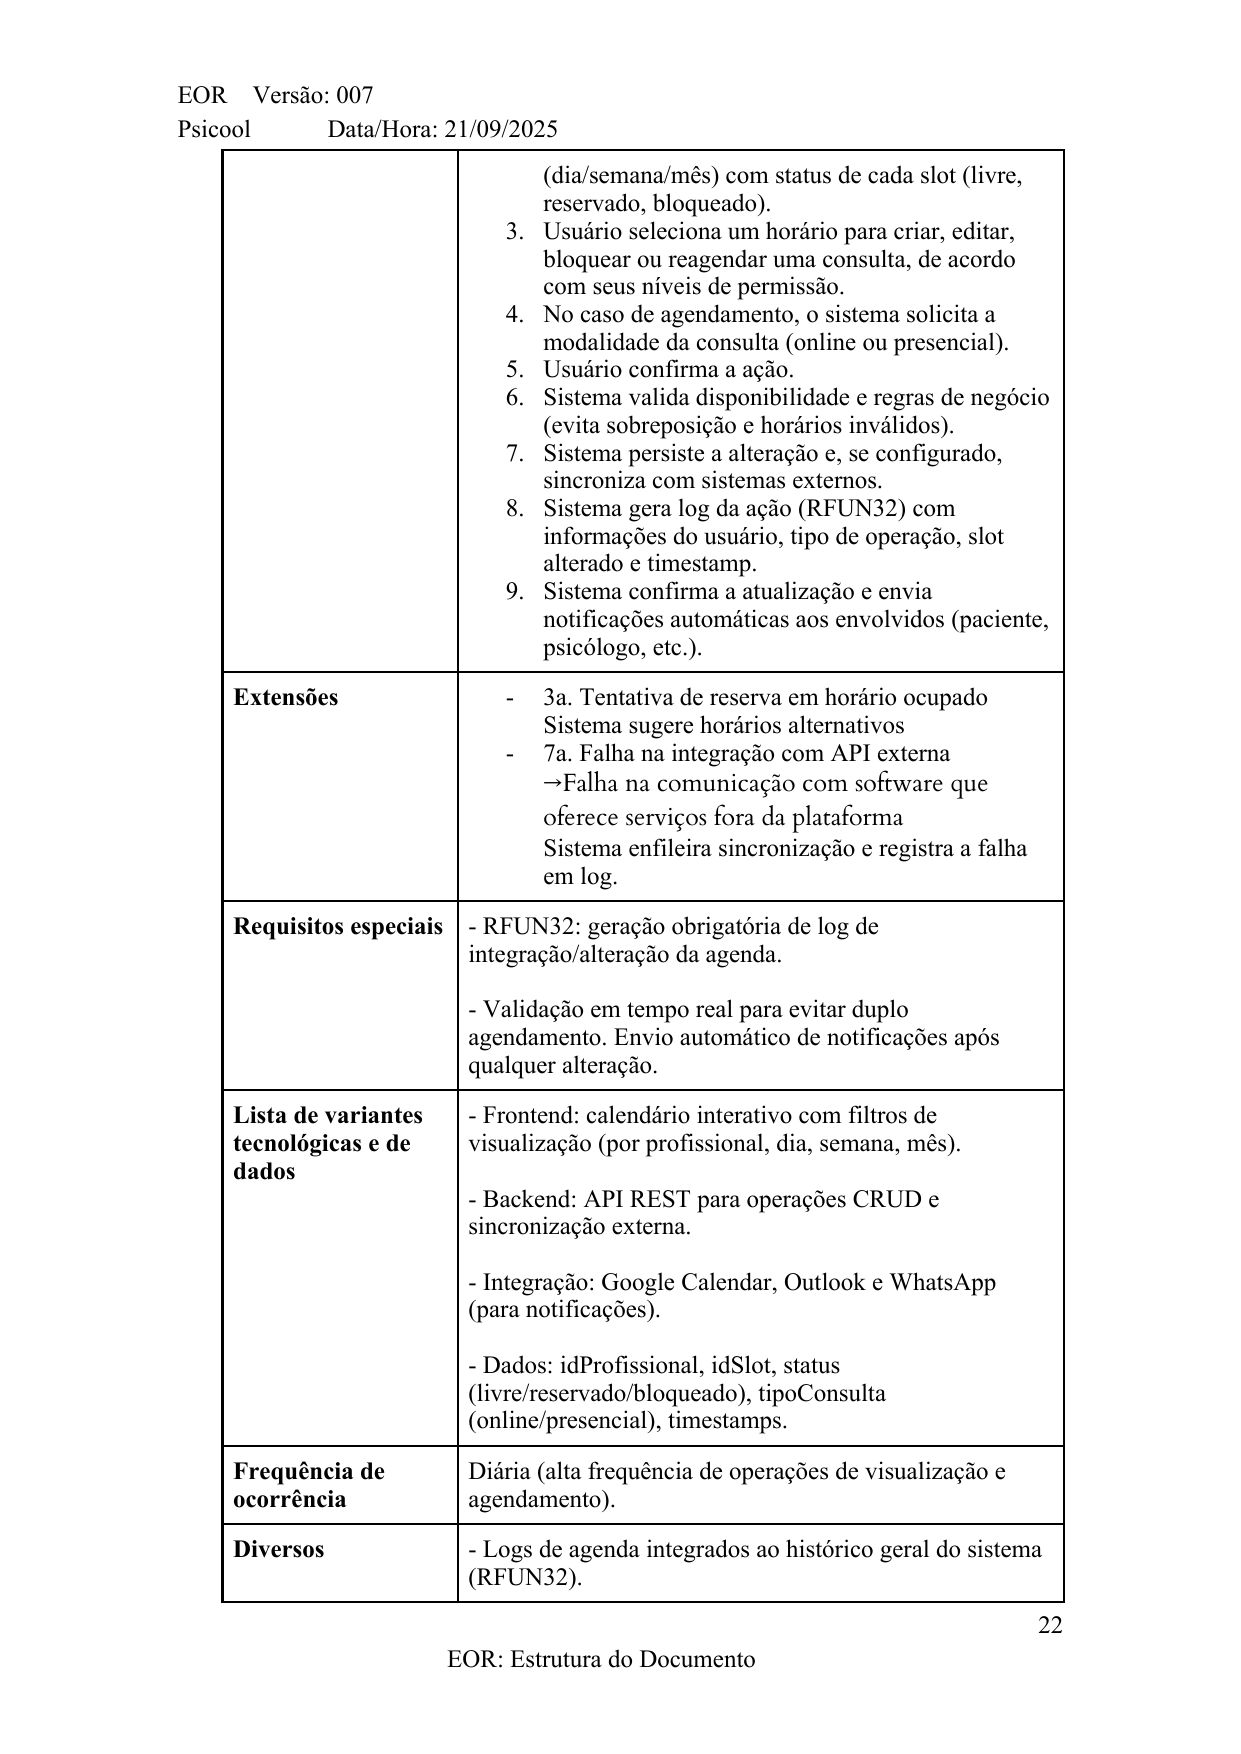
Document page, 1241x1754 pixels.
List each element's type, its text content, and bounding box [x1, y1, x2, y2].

table_cell - Frontend: calendário interativo com filtros de visualização (por profissional, dia, semana, mês). - Backend: API REST para operações CRUD e sincronização externa. - Integração: Google Calendar, Outlook e WhatsApp (para notificações). - Dados: idProfissional, idSlot, status (livre/reservado/bloqueado), tipoConsulta (online/presencial), timestamps. [459, 1091, 1063, 1444]
table_cell Diversos [224, 1525, 457, 1601]
table_cell Frequência de ocorrência [224, 1447, 457, 1523]
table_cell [224, 151, 457, 671]
table_cell Lista de variantes tecnológicas e de dados [224, 1091, 457, 1444]
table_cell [459, 1525, 1063, 1601]
table_cell 3a. Tentativa de reserva em horário ocupado Sistema sugere horários alternativos 7a. Falha na integração com API externa →Falha na comunicação com software que oferece serviços fora da plataforma Sistema enfileira sincronização e registra a falha em log. [459, 673, 1063, 900]
table_cell Diária (alta frequência de operações de visualização e agendamento). [459, 1447, 1063, 1523]
table_cell - RFUN32: geração obrigatória de log de integração/alteração da agenda. - Validação em tempo real para evitar duplo agendamento. Envio automático de notificações após qualquer alteração. [459, 902, 1063, 1089]
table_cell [459, 151, 1063, 671]
table_cell Requisitos especiais [224, 902, 457, 1089]
table_cell Extensões [224, 673, 457, 900]
